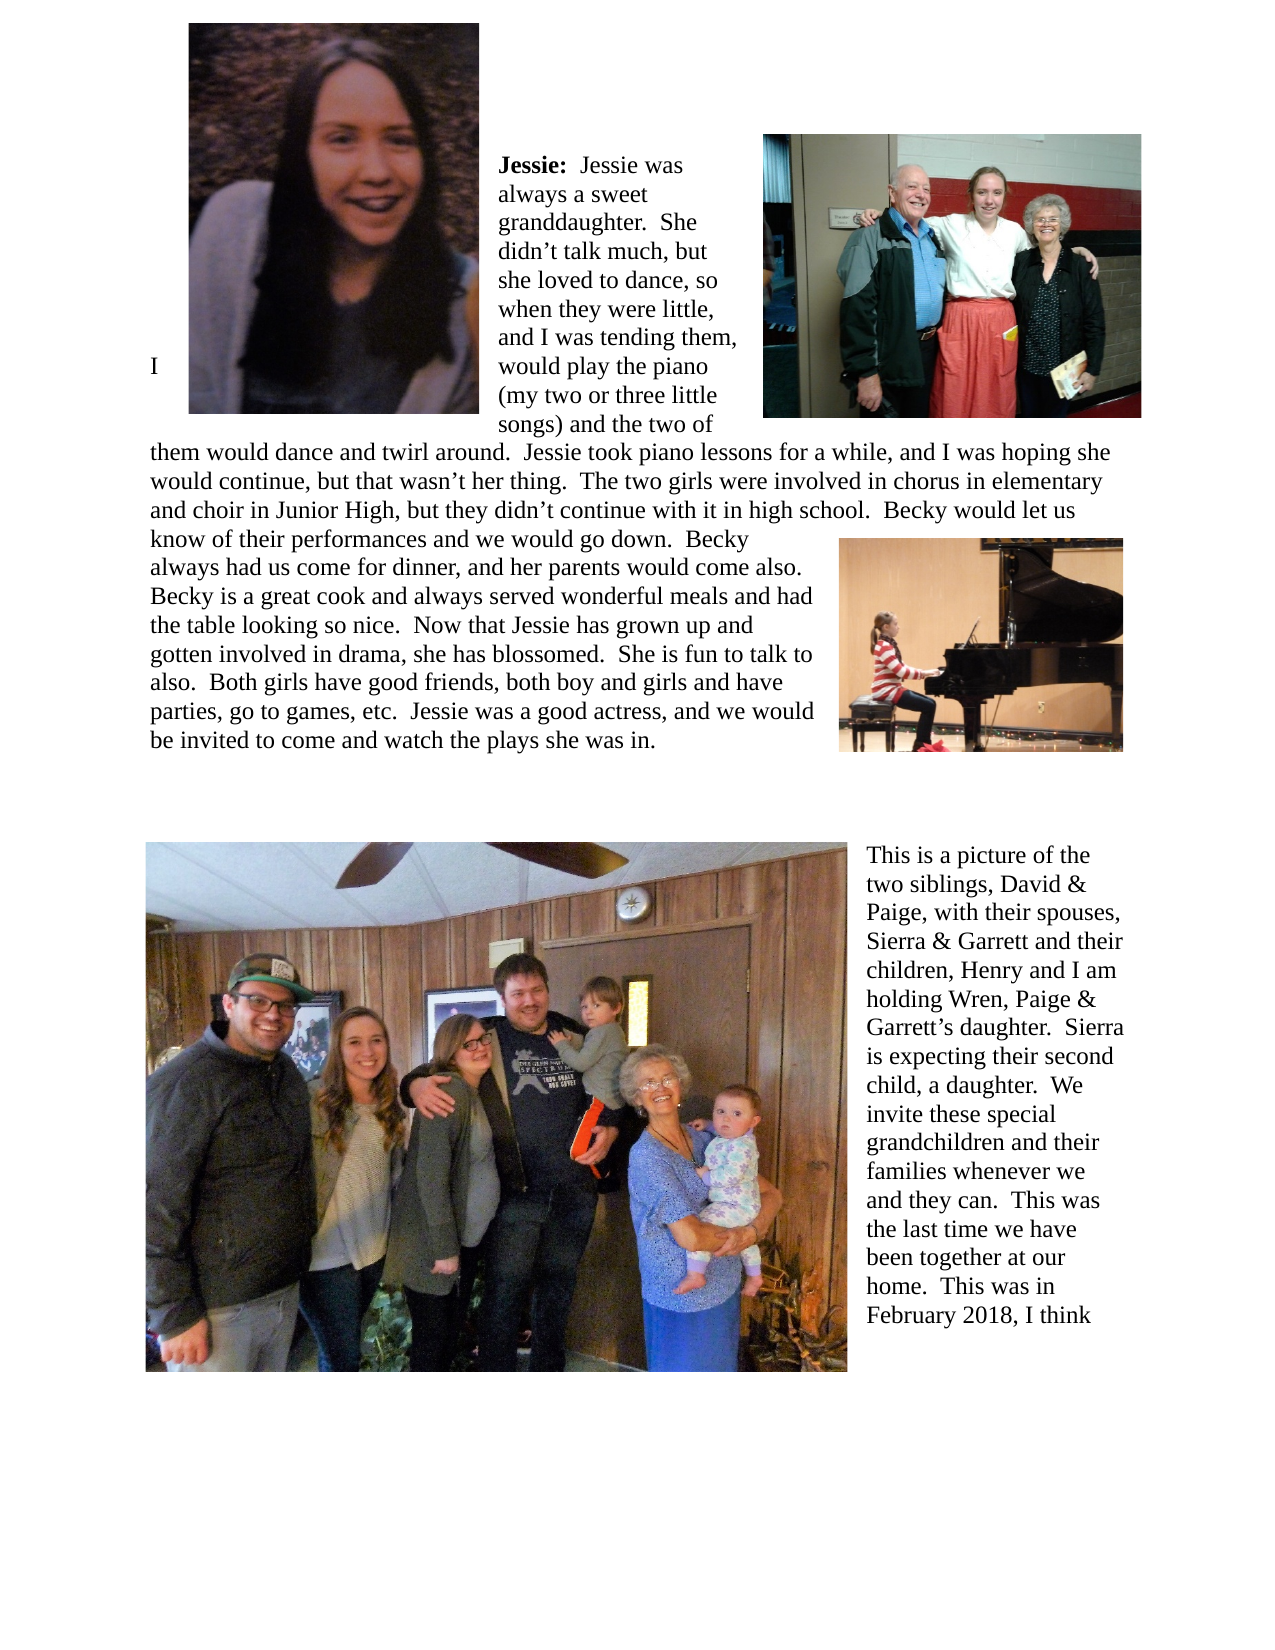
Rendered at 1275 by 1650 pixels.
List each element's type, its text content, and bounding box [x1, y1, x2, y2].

picture [144, 842, 847, 1371]
picture [838, 538, 1123, 751]
picture [188, 23, 479, 412]
picture [763, 134, 1142, 416]
